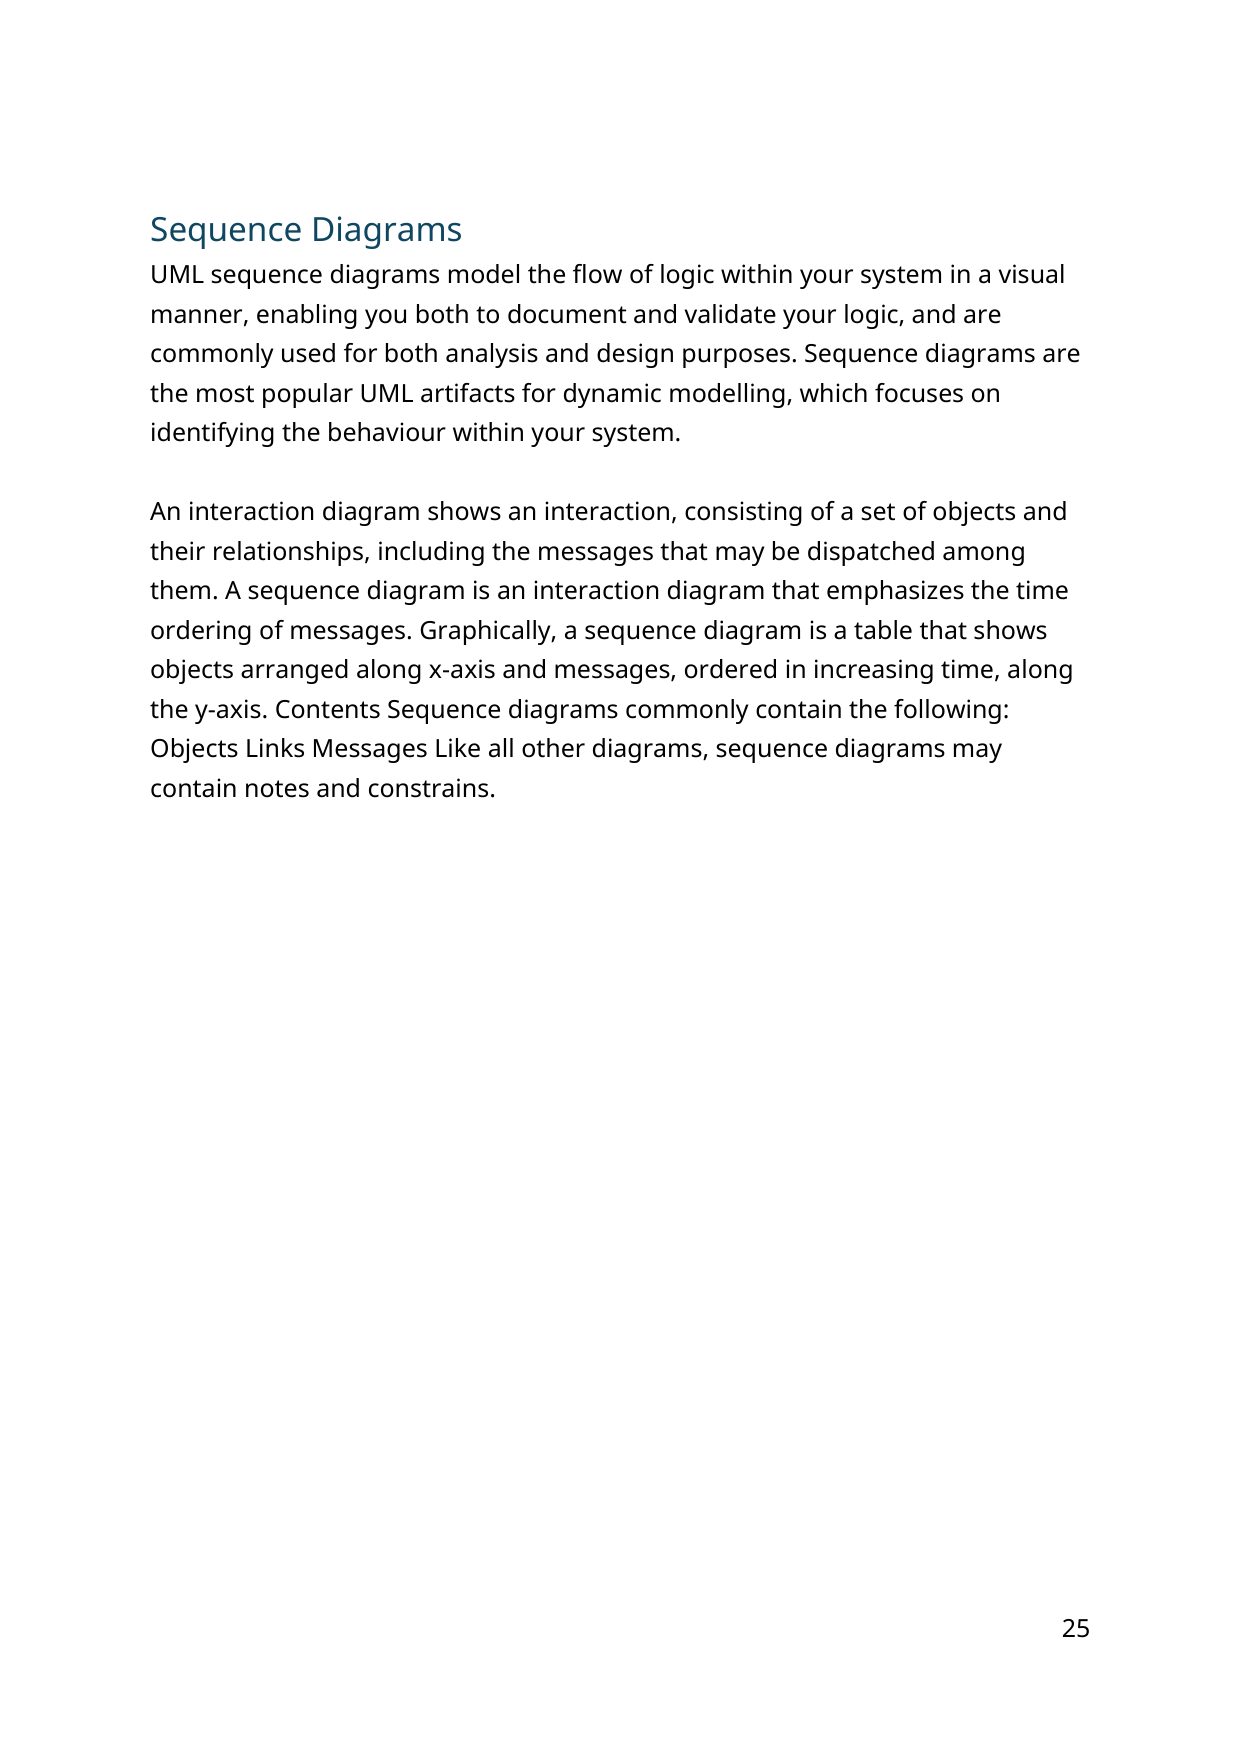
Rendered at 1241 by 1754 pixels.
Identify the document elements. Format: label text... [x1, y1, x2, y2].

text Sequence Diagrams UML sequence diagrams model the flow of logic within your system in a visual manner, enabling you both to document and validate your logic, and are commonly used for both analysis and design purposes. Sequence diagrams are the most popular UML artifacts for dynamic modelling, which focuses on identifying the behaviour within your system. An interaction diagram shows an interaction, consisting of a set of objects and their relationships, including the messages that may be dispatched among them. A sequence diagram is an interaction diagram that emphasizes the time ordering of messages. Graphically, a sequence diagram is a table that shows objects arranged along x-axis and messages, ordered in increasing time, along the y-axis. Contents Sequence diagrams commonly contain the following: Objects Links Messages Like all other diagrams, sequence diagrams may contain notes and constrains. [150, 206, 1090, 804]
